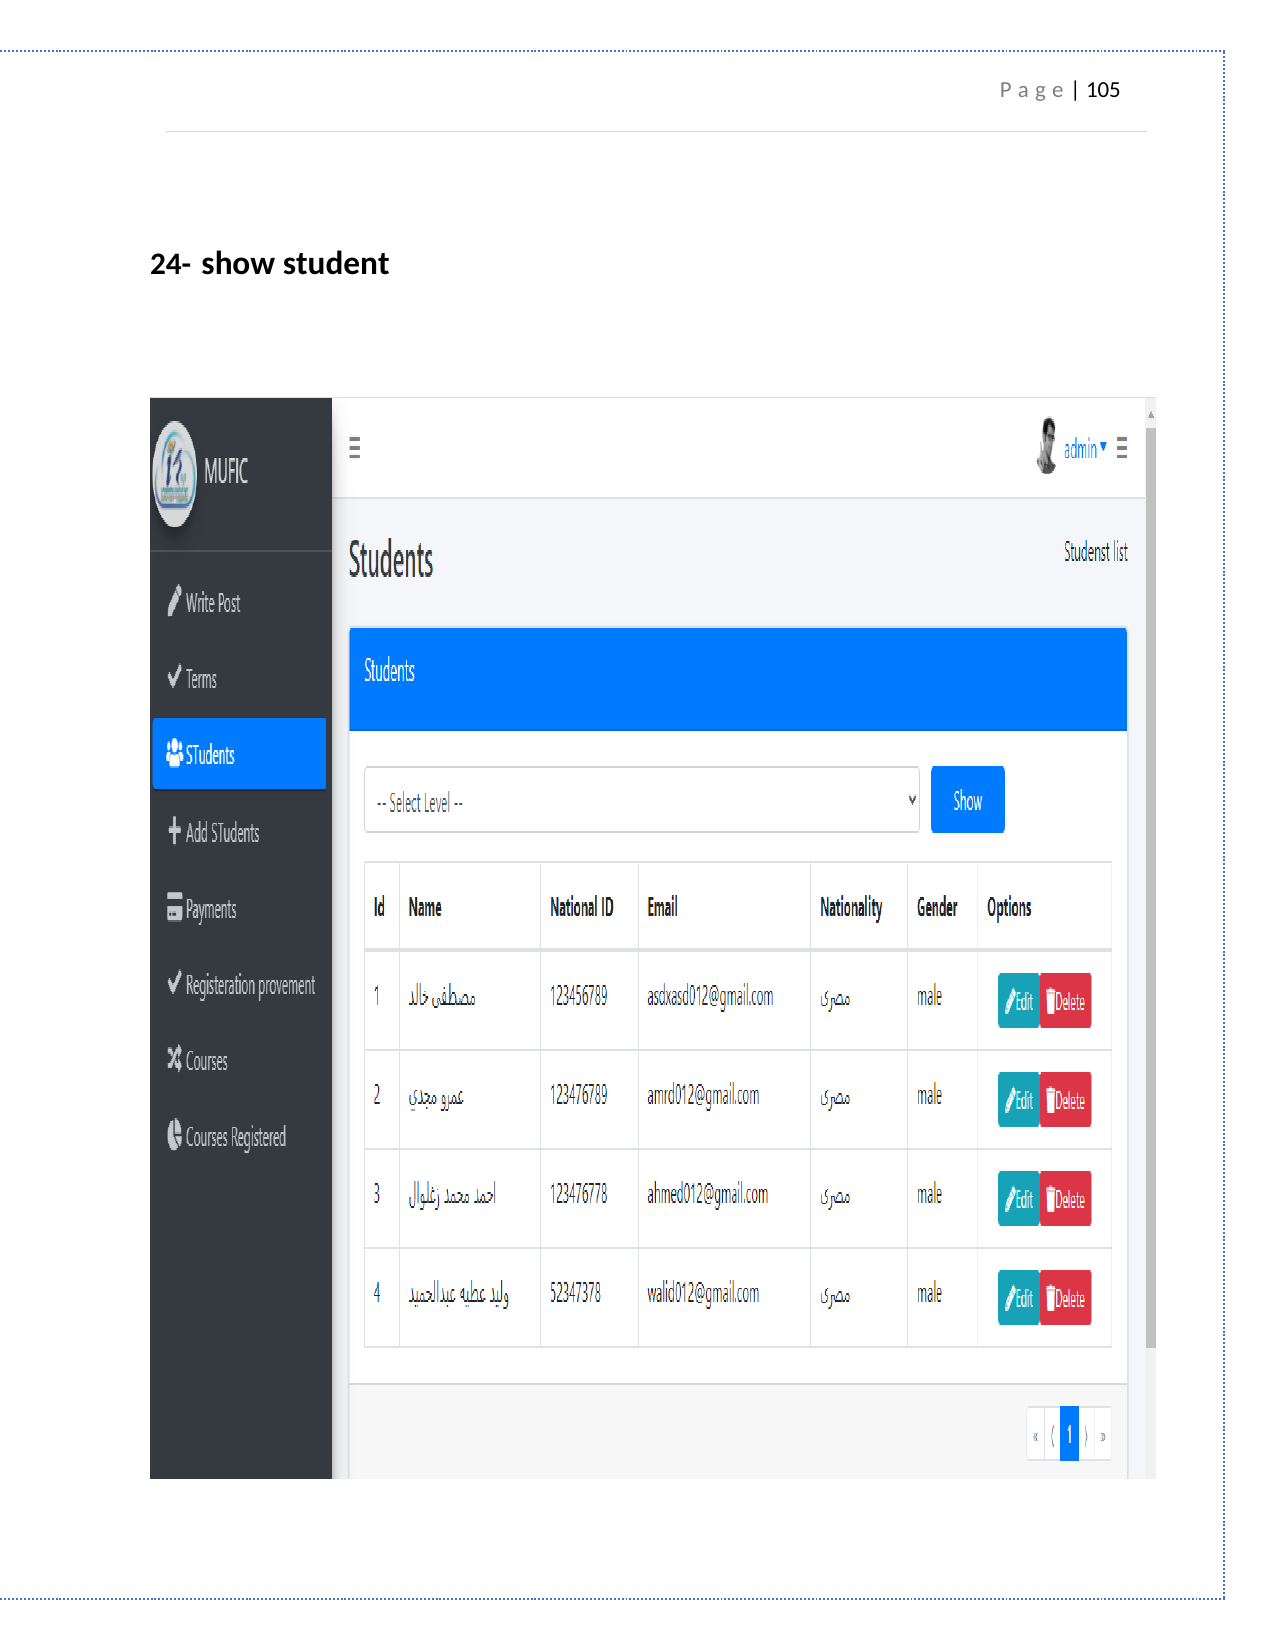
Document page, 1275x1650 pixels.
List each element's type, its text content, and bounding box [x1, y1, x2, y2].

list show student [150, 242, 1239, 283]
picture [150, 397, 1157, 1479]
